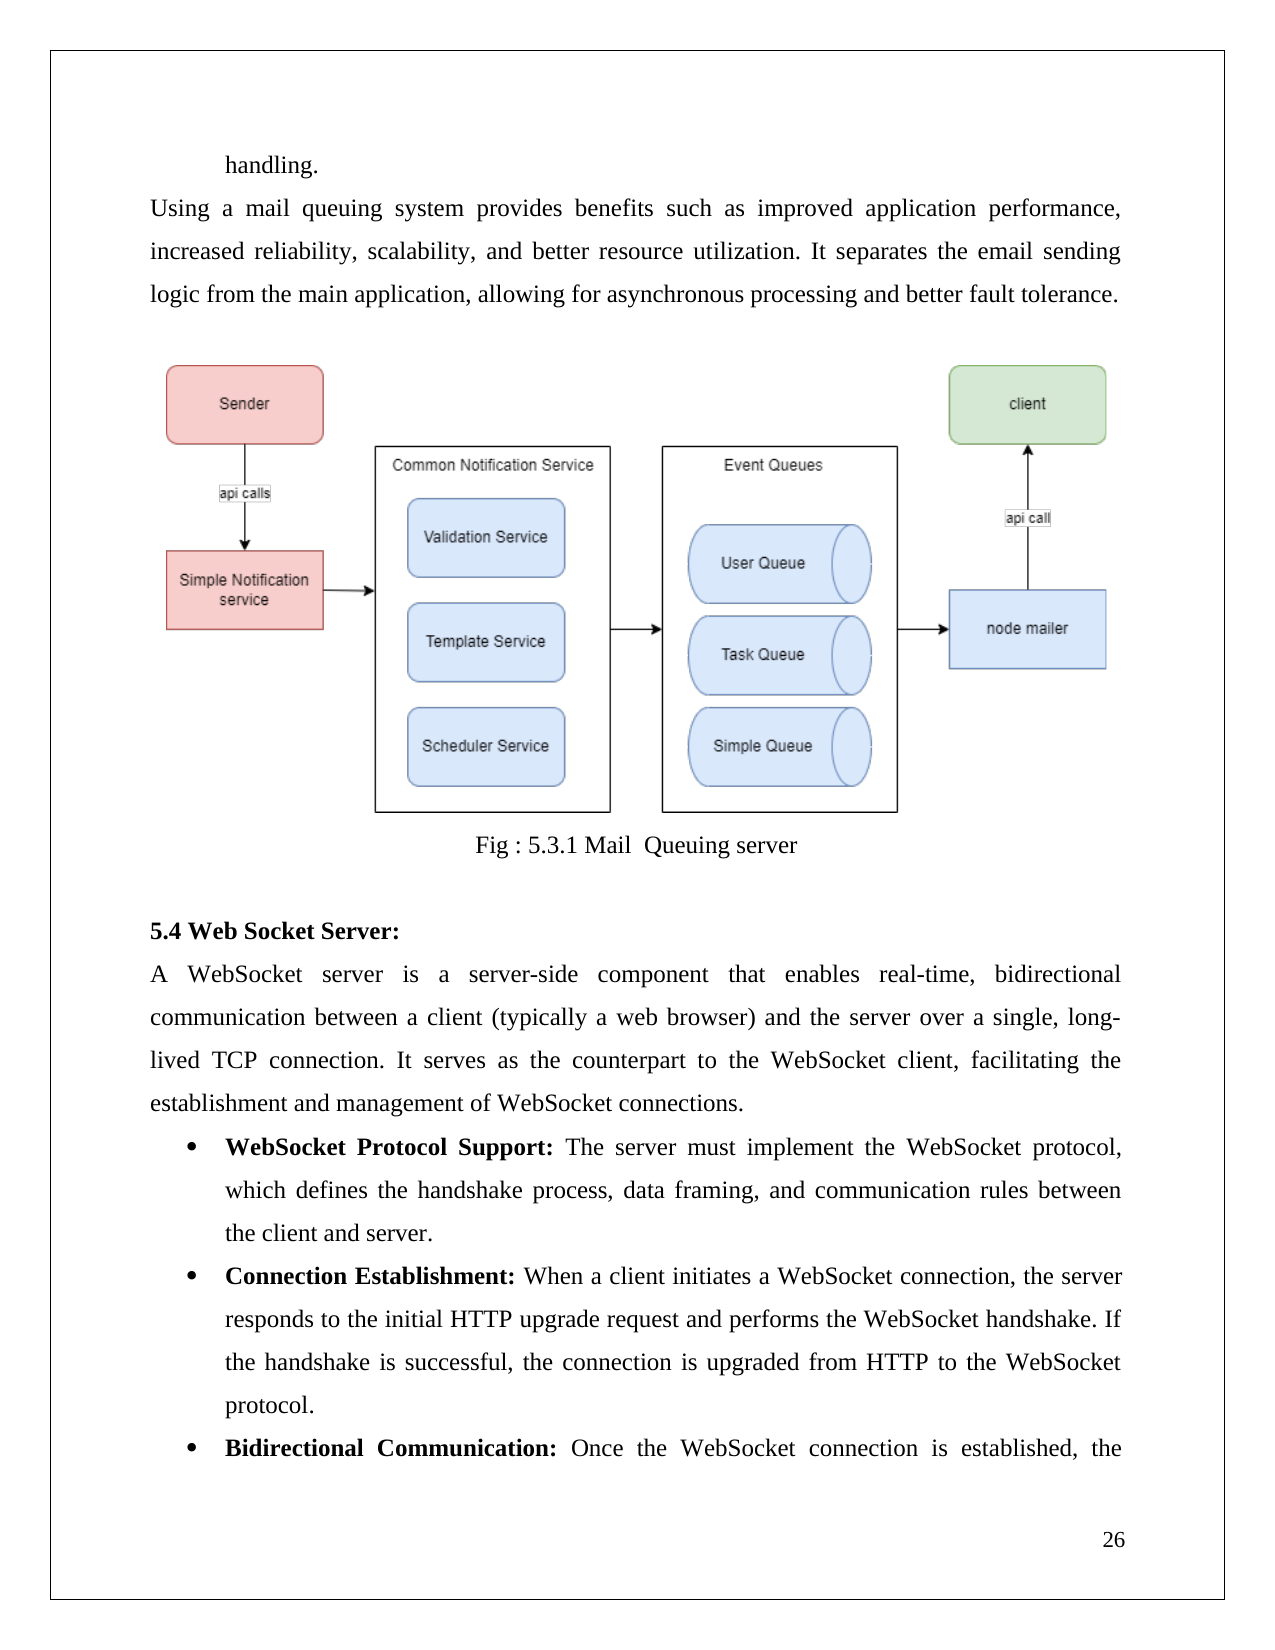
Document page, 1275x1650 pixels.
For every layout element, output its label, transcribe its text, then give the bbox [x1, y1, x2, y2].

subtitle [187, 1433, 1123, 1462]
subtitle 5.4 Web Socket Server: [150, 916, 1123, 945]
picture [166, 365, 1107, 813]
subtitle A WebSocket server is a server-side component that enables real-time, bidirectional communication between a client (typically a web browser) and the server over a single, long-lived TCP connection. It serves as the counterpart to the WebSocket client, facilitating the establishment and management of WebSocket connections. [150, 959, 1123, 1117]
subtitle Using a mail queuing system provides benefits such as improved application performance, increased reliability, scalability, and better resource utilization. It separates the email sending logic from the main application, allowing for asynchronous processing and better fault tolerance. [150, 193, 1123, 308]
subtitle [187, 150, 1123, 179]
subtitle WebSocket Protocol Support: The server must implement the WebSocket protocol, which defines the handshake process, data framing, and communication rules between the client and server. [187, 1132, 1123, 1247]
subtitle Fig : 5.3.1 Mail Queuing server [150, 830, 1123, 858]
subtitle Connection Establishment: When a client initiates a WebSocket connection, the server responds to the initial HTTP upgrade request and performs the WebSocket handshake. If the handshake is successful, the connection is upgraded from HTTP to the WebSocket protocol. [187, 1261, 1123, 1419]
